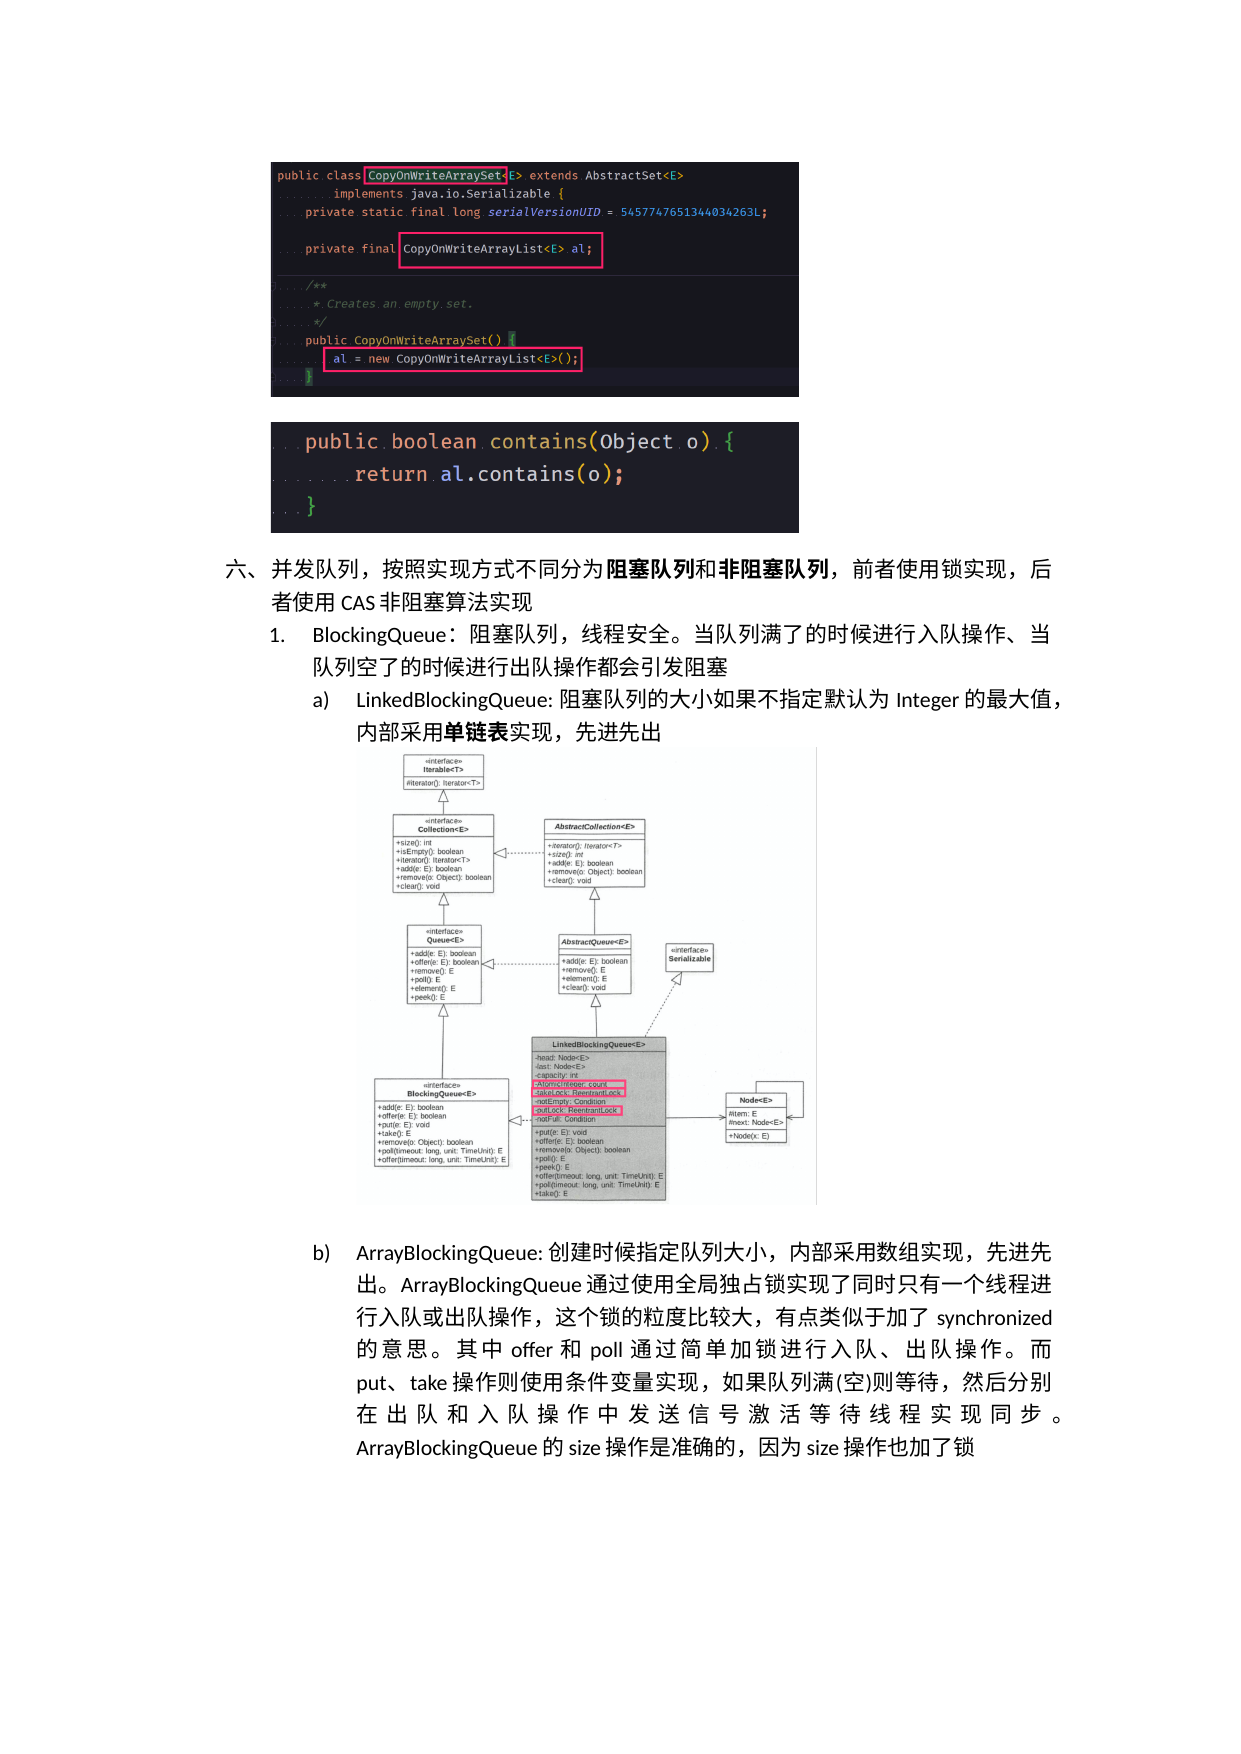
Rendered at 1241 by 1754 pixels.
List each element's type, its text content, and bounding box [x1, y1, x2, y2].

list ArrayBlockingQueue: 创建时候指定队列大小，内部采用数组实现，先进先出。ArrayBlockingQueue通过使用全局独占锁实现了同时只有一个线程进行入队或出队操作，这个锁的粒度比较大，有点类似于加了synchronized的意思。其中offer和poll通过简单加锁进行入队、出队操作。而put、take操作则使用条件变量实现，如果队列满(空)则等待，然后分别在出队和入队操作中发送信号激活等待线程实现同步。ArrayBlockingQueue的size操作是准确的，因为size操作也加了锁 [312, 1234, 1053, 1462]
list BlockingQueue：阻塞队列，线程安全。当队列满了的时候进行入队操作、当队列空了的时候进行出队操作都会引发阻塞 [269, 617, 1053, 682]
list LinkedBlockingQueue: 阻塞队列的大小如果不指定默认为Integer的最大值，内部采用单链表实现，先进先出 [312, 682, 1053, 747]
picture [270, 422, 799, 533]
picture [356, 747, 817, 1205]
picture [270, 162, 799, 397]
list 并发队列，按照实现方式不同分为阻塞队列和非阻塞队列，前者使用锁实现，后者使用CAS非阻塞算法实现 [225, 552, 1053, 617]
